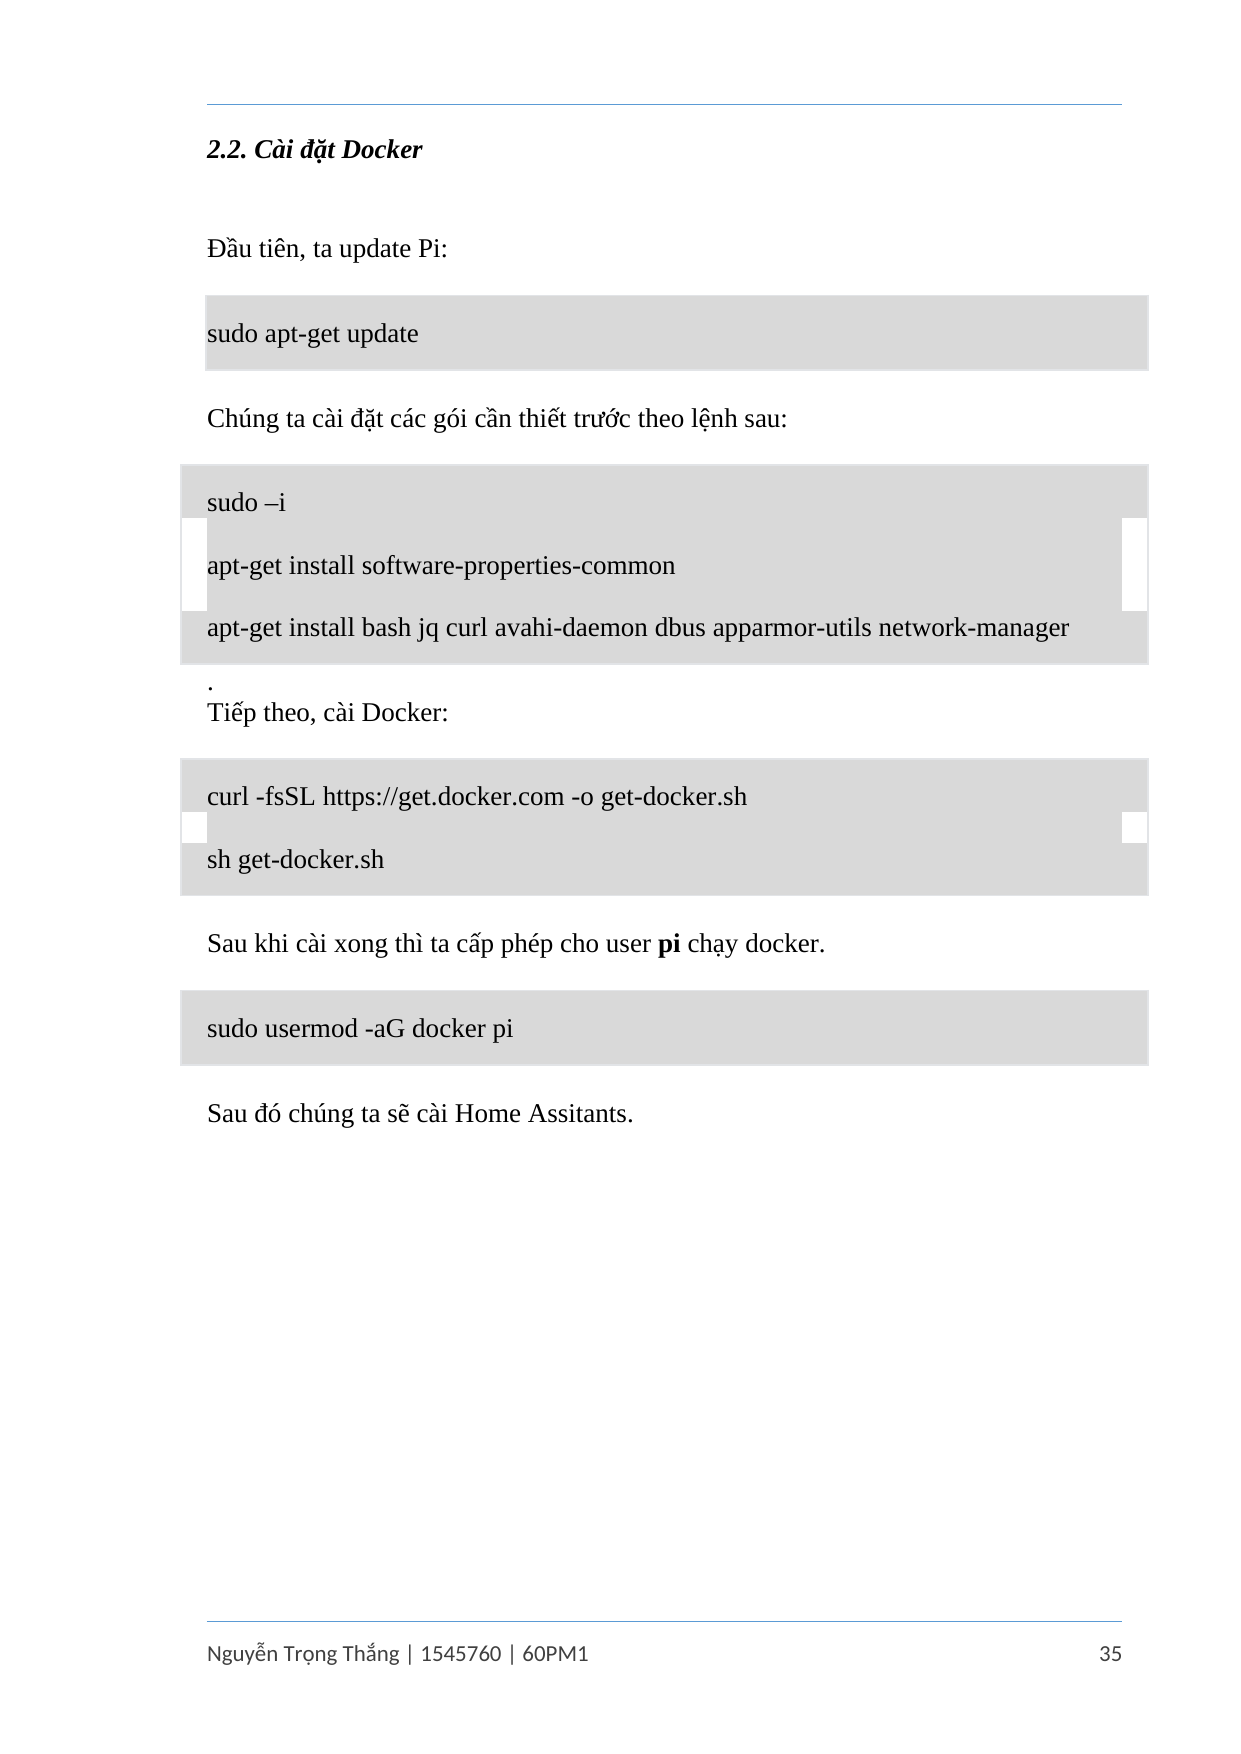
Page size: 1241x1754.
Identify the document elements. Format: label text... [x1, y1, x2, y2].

subtitle 2.2. Cài đặt Docker [207, 133, 1122, 164]
text Chúng ta cài đặt các gói cần thiết trước theo lệnh sau: [207, 402, 1122, 433]
text Tiếp theo, cài Docker: [207, 696, 1122, 727]
text sh get-docker.sh [182, 820, 1147, 895]
text sudo usermod -aG docker pi [182, 991, 1147, 1064]
text apt-get install bash jq curl avahi-daemon dbus apparmor-utils network-manager [182, 589, 1147, 663]
text sudo –i [182, 466, 1147, 518]
text Sau khi cài xong thì ta cấp phép cho user pi chạy docker. [207, 927, 1122, 958]
text sudo apt-get update [207, 296, 1147, 369]
text Đầu tiên, ta update Pi: [207, 232, 1122, 263]
text Sau đó chúng ta sẽ cài Home Assitants. [207, 1097, 1122, 1128]
text . [207, 665, 1122, 696]
text curl -fsSL https://get.docker.com -o get-docker.sh [182, 760, 1147, 812]
text apt-get install software-properties-common [207, 549, 1122, 580]
